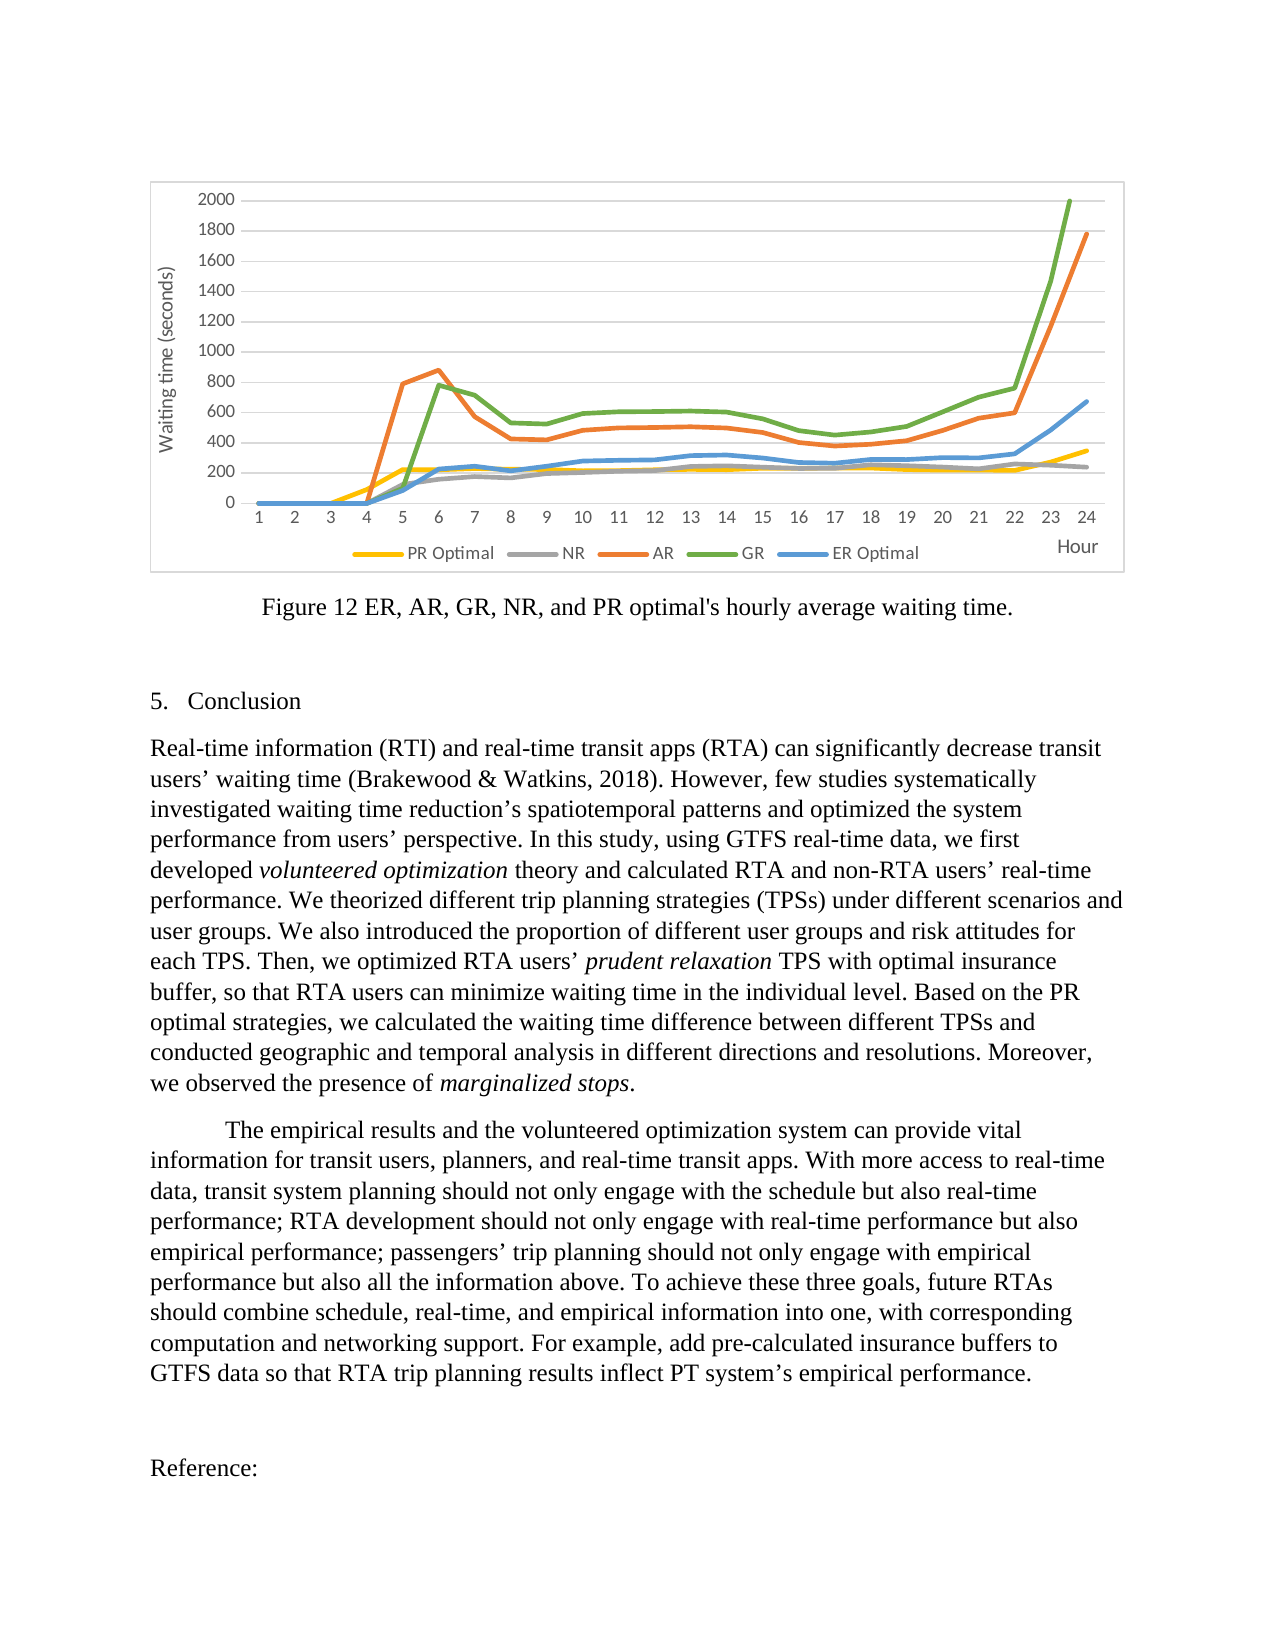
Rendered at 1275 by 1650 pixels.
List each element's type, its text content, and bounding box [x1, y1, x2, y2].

list Conclusion [150, 686, 1125, 715]
text Figure 12 ER, AR, GR, NR, and PR optimal's hourly average waiting time. [150, 592, 1125, 621]
text Real-time information (RTI) and real-time transit apps (RTA) can significantly decrease transit users’ waiting time (Brakewood & Watkins, 2018). However, few studies systematically investigated waiting time reduction’s spatiotemporal patterns and optimized the system performance from users’ perspective. In this study, using GTFS real-time data, we first developed volunteered optimization theory and calculated RTA and non-RTA users’ real-time performance. We theorized different trip planning strategies (TPSs) under different scenarios and user groups. We also introduced the proportion of different user groups and risk attitudes for each TPS. Then, we optimized RTA users’ prudent relaxation TPS with optimal insurance buffer, so that RTA users can minimize waiting time in the individual level. Based on the PR optimal strategies, we calculated the waiting time difference between different TPSs and conducted geographic and temporal analysis in different directions and resolutions. Moreover, we observed the presence of marginalized stops. [150, 733, 1125, 1097]
text Reference: [150, 1453, 1125, 1482]
text The empirical results and the volunteered optimization system can provide vital information for transit users, planners, and real-time transit apps. With more access to real-time data, transit system planning should not only engage with the schedule but also real-time performance; RTA development should not only engage with real-time performance but also empirical performance; passengers’ trip planning should not only engage with empirical performance but also all the information above. To achieve these three goals, future RTAs should combine schedule, real-time, and empirical information into one, with corresponding computation and networking support. For example, add pre-calculated insurance buffers to GTFS data so that RTA trip planning results inflect PT system’s empirical performance. [150, 1115, 1125, 1387]
